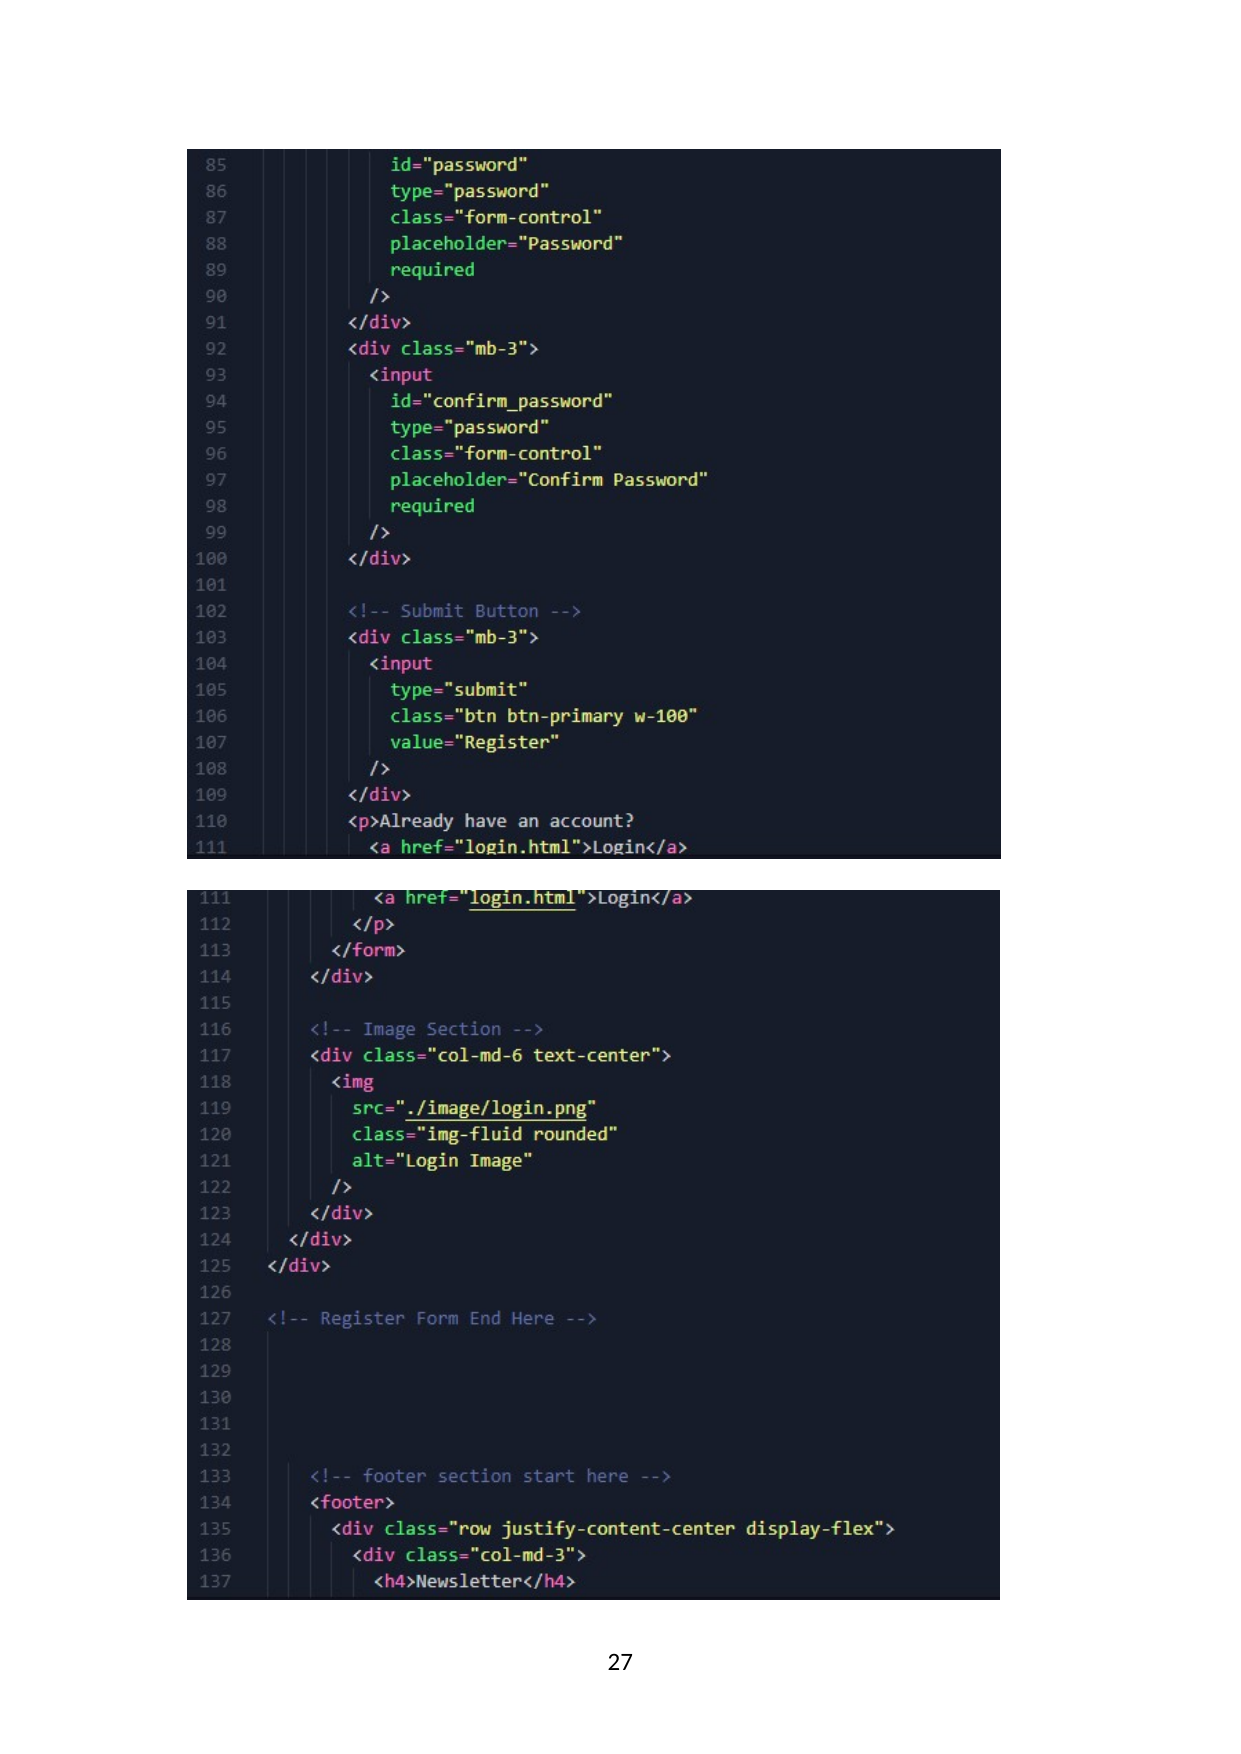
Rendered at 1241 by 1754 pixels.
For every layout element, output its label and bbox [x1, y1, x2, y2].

picture [187, 890, 1000, 1600]
picture [187, 149, 1001, 859]
